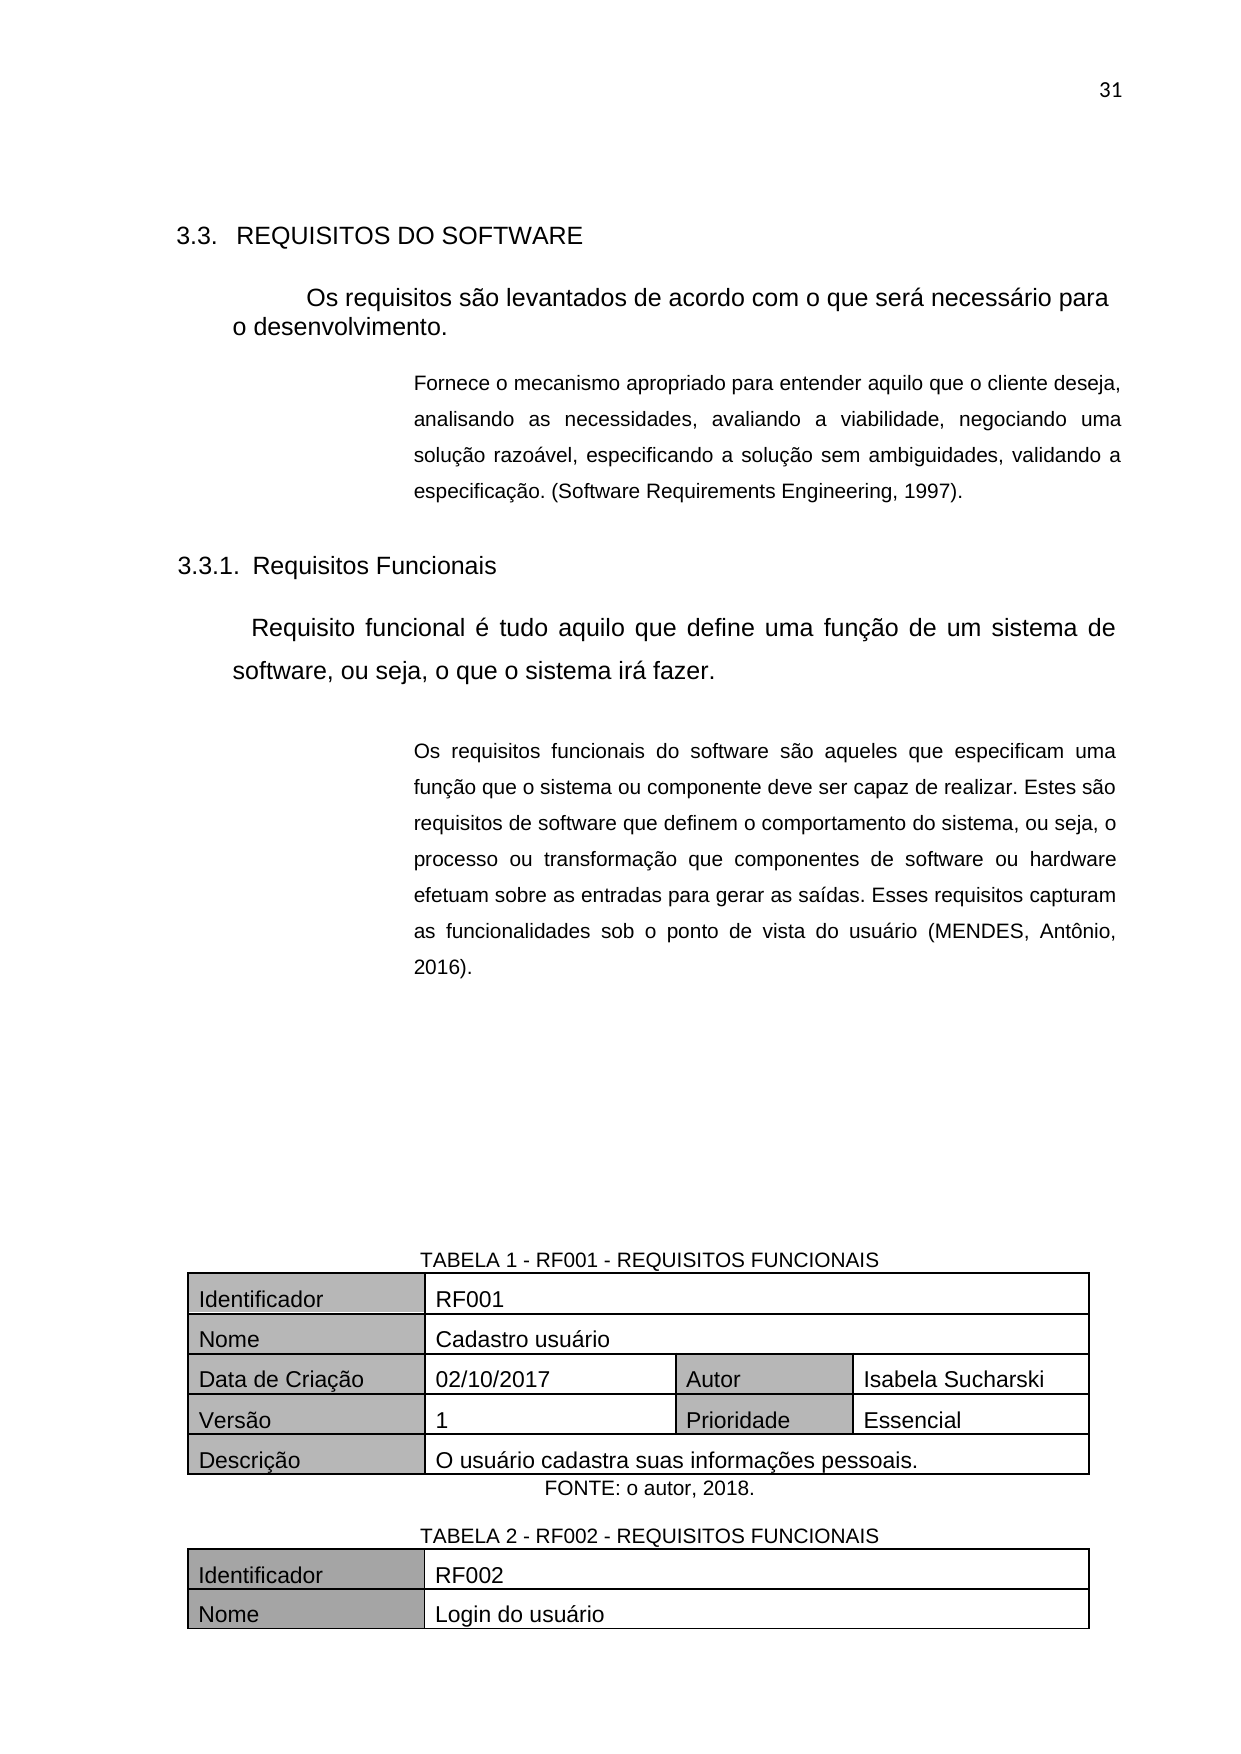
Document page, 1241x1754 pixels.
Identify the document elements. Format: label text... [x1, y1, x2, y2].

table_cell Isabela Sucharski [854, 1355, 1088, 1393]
text TABELA 2 - RF002 - REQUISITOS FUNCIONAIS [177, 1524, 1122, 1548]
table_header RF001 [426, 1274, 1088, 1312]
table_cell Essencial [854, 1395, 1088, 1433]
table_cell Descrição [189, 1435, 424, 1473]
text Os requisitos são levantados de acordo com o que será necessário para o desenvolvimento. [232, 283, 1122, 340]
table_cell Prioridade [677, 1395, 852, 1433]
table_cell Login do usuário [425, 1590, 1088, 1628]
text FONTE: o autor, 2018. [177, 1475, 1122, 1499]
table_cell 1 [426, 1395, 675, 1433]
table_cell Cadastro usuário [426, 1315, 1088, 1353]
text REQUISITOS DO SOFTWARE [176, 221, 1122, 249]
table_cell Autor [677, 1355, 852, 1393]
table_cell Versão [189, 1395, 424, 1433]
table_header RF002 [425, 1550, 1088, 1588]
table_cell O usuário cadastra suas informações pessoais. [426, 1435, 1088, 1473]
text Os requisitos funcionais do software são aqueles que especificam uma função que o sistema ou componente deve ser capaz de realizar. Estes são requisitos de software que definem o comportamento do sistema, ou seja, o processo ou transformação que componentes de software ou hardware efetuam sobre as entradas para gerar as saídas. Esses requisitos capturam as funcionalidades sob o ponto de vista do usuário (MENDES, Antônio, 2016). [413, 739, 1117, 979]
table_cell 02/10/2017 [426, 1355, 675, 1393]
table_header Identificador [189, 1550, 424, 1588]
table_cell Nome [189, 1590, 424, 1628]
table_cell Data de Criação [189, 1355, 424, 1393]
table_header Identificador [189, 1274, 424, 1312]
text Requisitos Funcionais [177, 551, 1122, 580]
text Requisito funcional é tudo aquilo que define uma função de um sistema de software, ou seja, o que o sistema irá fazer. [232, 613, 1117, 685]
text Fornece o mecanismo apropriado para entender aquilo que o cliente deseja, analisando as necessidades, avaliando a viabilidade, negociando uma solução razoável, especificando a solução sem ambiguidades, validando a especificação. (Software Requirements Engineering, 1997). [413, 371, 1122, 503]
text TABELA 1 - RF001 - REQUISITOS FUNCIONAIS [177, 1248, 1122, 1272]
table_cell Nome [189, 1315, 424, 1353]
